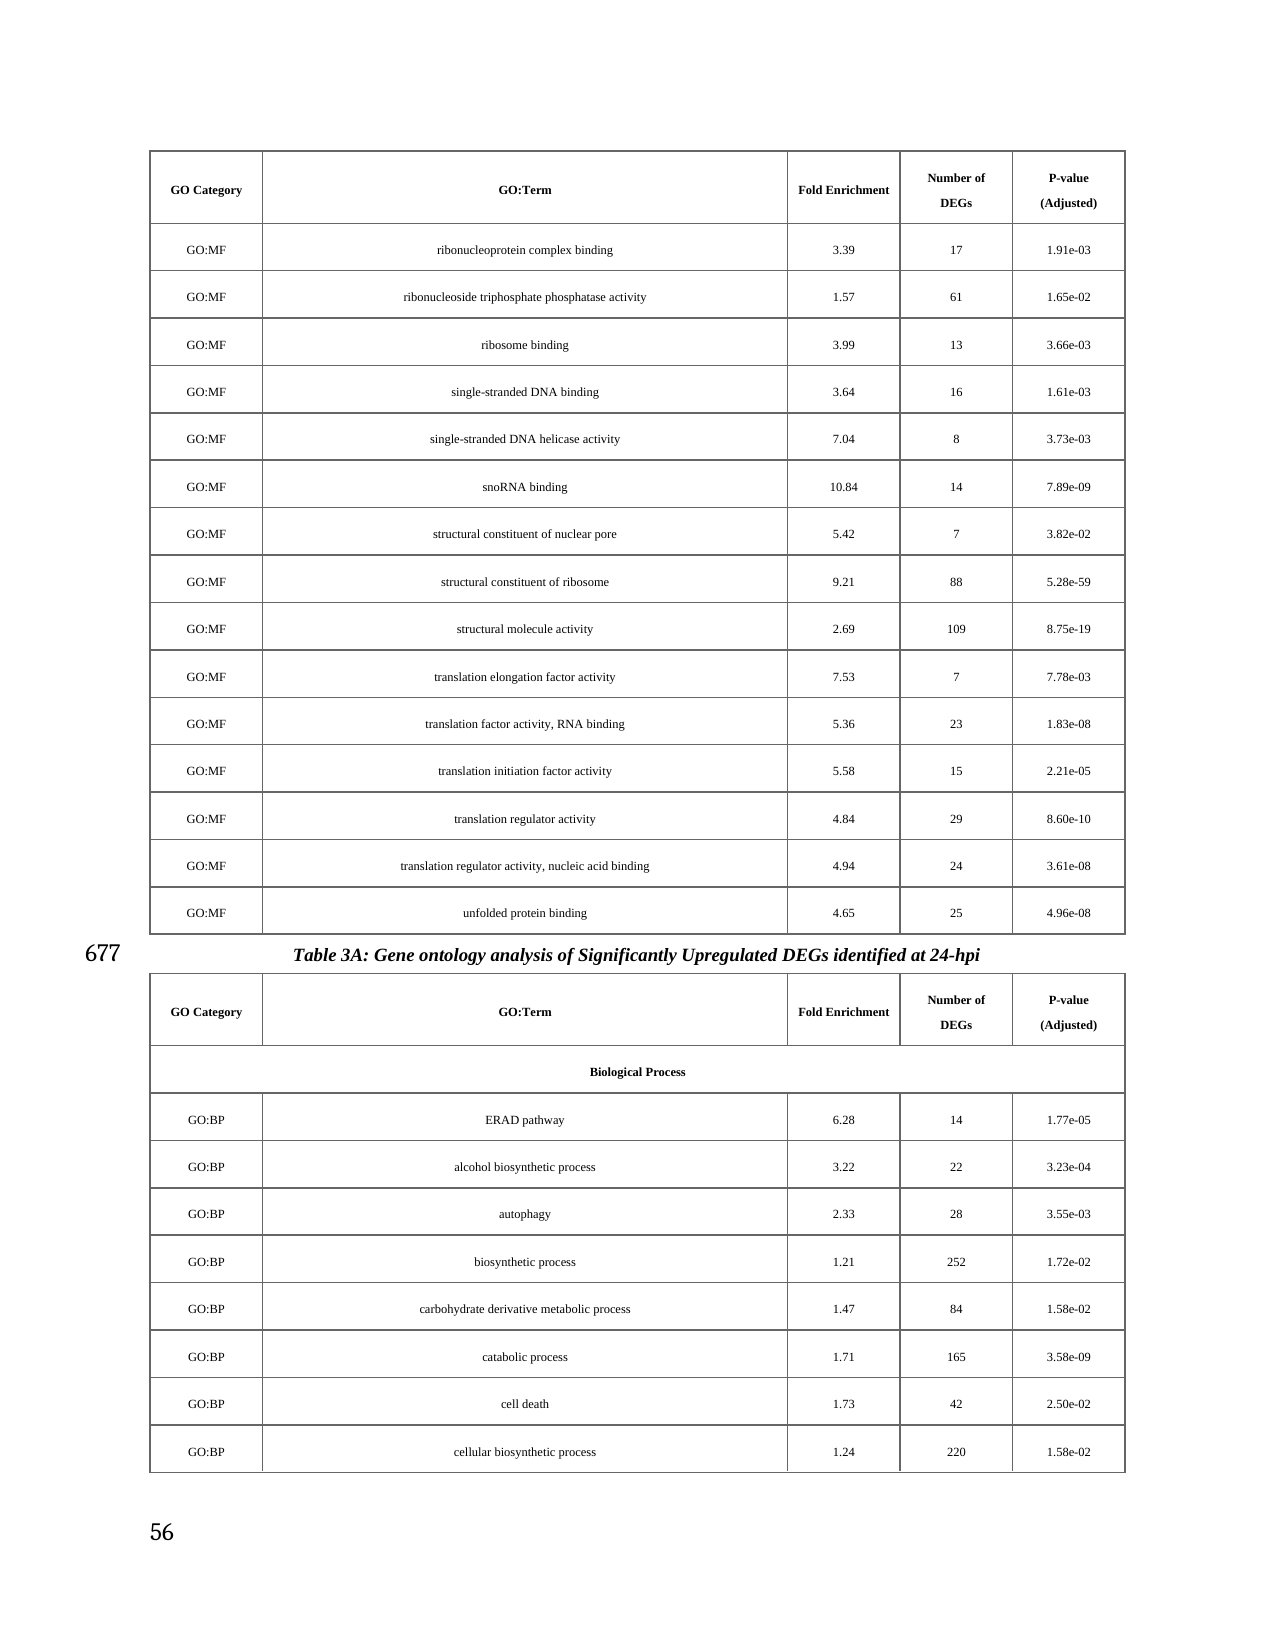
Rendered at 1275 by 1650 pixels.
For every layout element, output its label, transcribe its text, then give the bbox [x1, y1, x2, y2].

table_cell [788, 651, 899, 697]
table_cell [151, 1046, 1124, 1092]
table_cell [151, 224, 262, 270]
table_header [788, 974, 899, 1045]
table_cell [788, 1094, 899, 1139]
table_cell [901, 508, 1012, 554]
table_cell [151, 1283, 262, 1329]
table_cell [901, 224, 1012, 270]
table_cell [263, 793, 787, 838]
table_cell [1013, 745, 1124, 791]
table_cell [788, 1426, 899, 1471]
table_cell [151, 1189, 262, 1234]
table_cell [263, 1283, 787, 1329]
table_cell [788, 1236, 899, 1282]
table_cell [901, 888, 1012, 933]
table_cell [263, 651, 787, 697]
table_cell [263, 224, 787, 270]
table_header GO Category [151, 152, 262, 222]
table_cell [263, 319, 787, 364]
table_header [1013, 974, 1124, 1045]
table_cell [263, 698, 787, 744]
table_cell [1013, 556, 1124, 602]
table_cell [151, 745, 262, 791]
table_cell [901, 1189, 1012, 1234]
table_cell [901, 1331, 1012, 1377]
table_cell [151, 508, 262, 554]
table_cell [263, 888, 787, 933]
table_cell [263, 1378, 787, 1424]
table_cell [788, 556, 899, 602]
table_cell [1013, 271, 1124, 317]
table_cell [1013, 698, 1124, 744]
table_header GO:Term [263, 152, 787, 222]
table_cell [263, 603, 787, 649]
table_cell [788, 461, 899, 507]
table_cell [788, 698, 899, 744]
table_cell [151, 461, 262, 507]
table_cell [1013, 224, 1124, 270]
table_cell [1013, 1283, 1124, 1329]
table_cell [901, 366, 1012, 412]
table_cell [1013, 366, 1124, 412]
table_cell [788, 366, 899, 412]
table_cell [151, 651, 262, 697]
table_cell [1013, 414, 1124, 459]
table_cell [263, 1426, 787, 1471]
text Table 3A: Gene ontology analysis of Significantly Upregulated DEGs identified at 24-hpi [156, 941, 1119, 966]
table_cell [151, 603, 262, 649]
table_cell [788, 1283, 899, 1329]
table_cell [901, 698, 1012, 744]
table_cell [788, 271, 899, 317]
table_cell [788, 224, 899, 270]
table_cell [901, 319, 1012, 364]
table_header Fold Enrichment [788, 152, 899, 222]
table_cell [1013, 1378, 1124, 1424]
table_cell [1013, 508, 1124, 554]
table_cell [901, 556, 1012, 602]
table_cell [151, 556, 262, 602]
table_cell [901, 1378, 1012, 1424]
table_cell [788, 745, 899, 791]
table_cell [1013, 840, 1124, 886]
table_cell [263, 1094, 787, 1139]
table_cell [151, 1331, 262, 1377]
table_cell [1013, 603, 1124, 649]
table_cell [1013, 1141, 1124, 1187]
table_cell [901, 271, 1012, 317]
table_header Number of DEGs [901, 152, 1012, 222]
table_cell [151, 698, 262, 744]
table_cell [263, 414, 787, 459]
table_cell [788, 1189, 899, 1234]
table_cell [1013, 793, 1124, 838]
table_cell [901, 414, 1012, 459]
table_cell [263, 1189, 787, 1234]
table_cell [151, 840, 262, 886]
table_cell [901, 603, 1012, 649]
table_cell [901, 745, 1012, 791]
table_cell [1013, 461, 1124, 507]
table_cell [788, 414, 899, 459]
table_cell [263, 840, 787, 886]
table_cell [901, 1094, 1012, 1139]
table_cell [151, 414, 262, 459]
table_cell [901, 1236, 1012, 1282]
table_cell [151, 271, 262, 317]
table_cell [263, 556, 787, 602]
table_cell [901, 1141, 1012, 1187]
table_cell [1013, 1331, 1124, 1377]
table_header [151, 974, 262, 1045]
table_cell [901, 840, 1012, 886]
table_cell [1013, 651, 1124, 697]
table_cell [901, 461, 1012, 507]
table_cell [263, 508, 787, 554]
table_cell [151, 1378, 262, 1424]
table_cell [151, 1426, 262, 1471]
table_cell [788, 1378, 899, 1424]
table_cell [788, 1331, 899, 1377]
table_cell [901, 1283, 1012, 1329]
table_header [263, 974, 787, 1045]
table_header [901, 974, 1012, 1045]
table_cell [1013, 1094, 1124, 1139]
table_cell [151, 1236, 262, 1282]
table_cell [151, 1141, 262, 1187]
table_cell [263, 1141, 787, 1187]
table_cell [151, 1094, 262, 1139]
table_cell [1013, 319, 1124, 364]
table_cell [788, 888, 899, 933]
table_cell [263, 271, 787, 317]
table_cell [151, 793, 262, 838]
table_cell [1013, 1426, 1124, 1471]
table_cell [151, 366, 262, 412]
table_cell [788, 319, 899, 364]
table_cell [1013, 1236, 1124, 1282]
table_header P-value (Adjusted) [1013, 152, 1124, 222]
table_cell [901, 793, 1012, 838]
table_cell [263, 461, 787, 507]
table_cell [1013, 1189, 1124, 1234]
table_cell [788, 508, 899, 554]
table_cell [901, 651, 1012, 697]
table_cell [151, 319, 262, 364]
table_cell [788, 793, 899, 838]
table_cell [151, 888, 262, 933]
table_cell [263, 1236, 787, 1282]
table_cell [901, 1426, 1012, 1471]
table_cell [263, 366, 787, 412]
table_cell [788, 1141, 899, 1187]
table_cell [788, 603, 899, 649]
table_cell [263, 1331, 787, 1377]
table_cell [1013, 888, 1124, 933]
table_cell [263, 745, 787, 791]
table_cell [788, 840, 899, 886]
